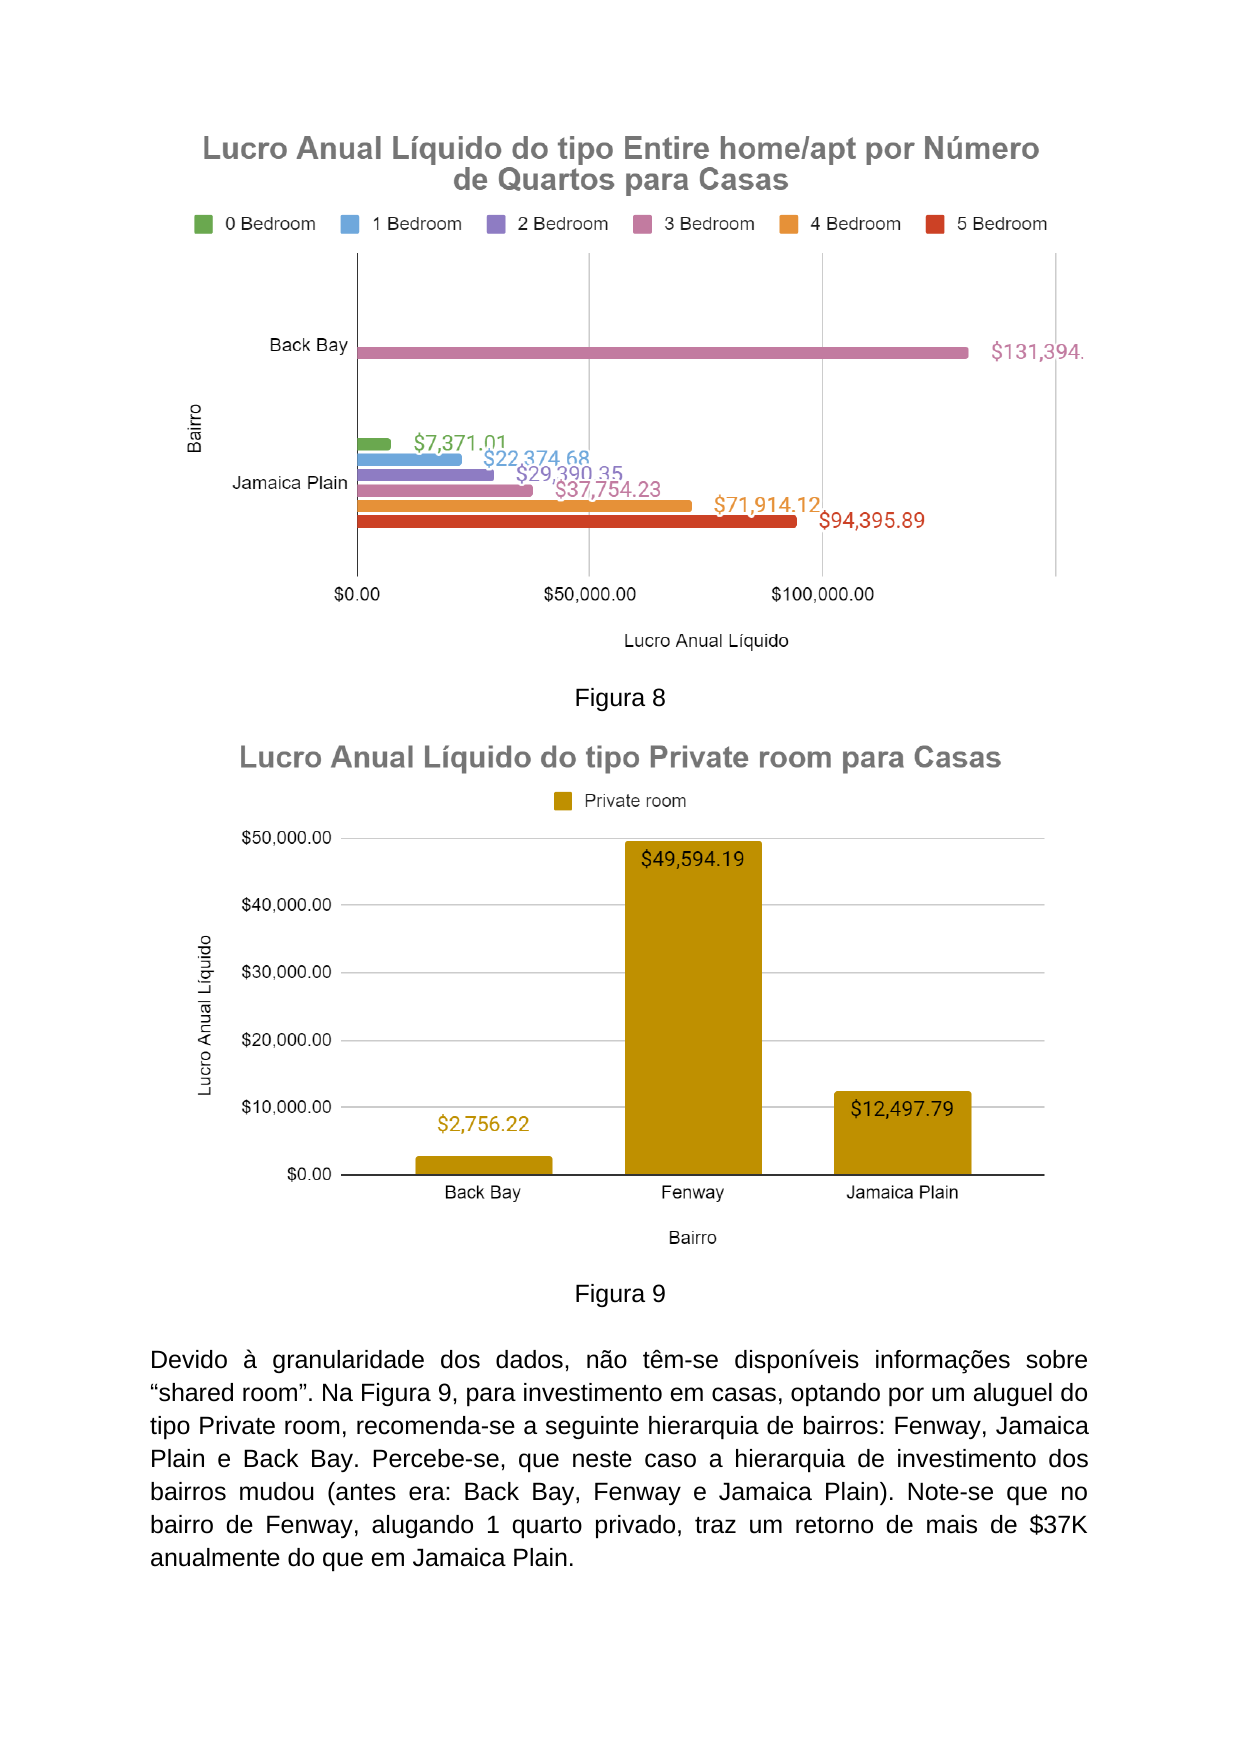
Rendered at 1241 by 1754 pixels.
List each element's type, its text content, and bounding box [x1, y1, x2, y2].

text Figura 8 [150, 683, 1090, 711]
text Figura 9 [150, 1279, 1090, 1307]
picture [168, 715, 1072, 1275]
text Devido à granularidade dos dados, não têm-se disponíveis informações sobre “shared room”. Na Figura 9, para investimento em casas, optando por um aluguel do tipo Private room, recomenda-se a seguinte hierarquia de bairros: Fenway, Jamaica Plain e Back Bay. Percebe-se, que neste caso a hierarquia de investimento dos bairros mudou (antes era: Back Bay, Fenway e Jamaica Plain). Note-se que no bairro de Fenway, alugando 1 quarto privado, traz um retorno de mais de $37K anualmente do que em Jamaica Plain. [150, 1345, 1090, 1572]
picture [157, 105, 1084, 679]
